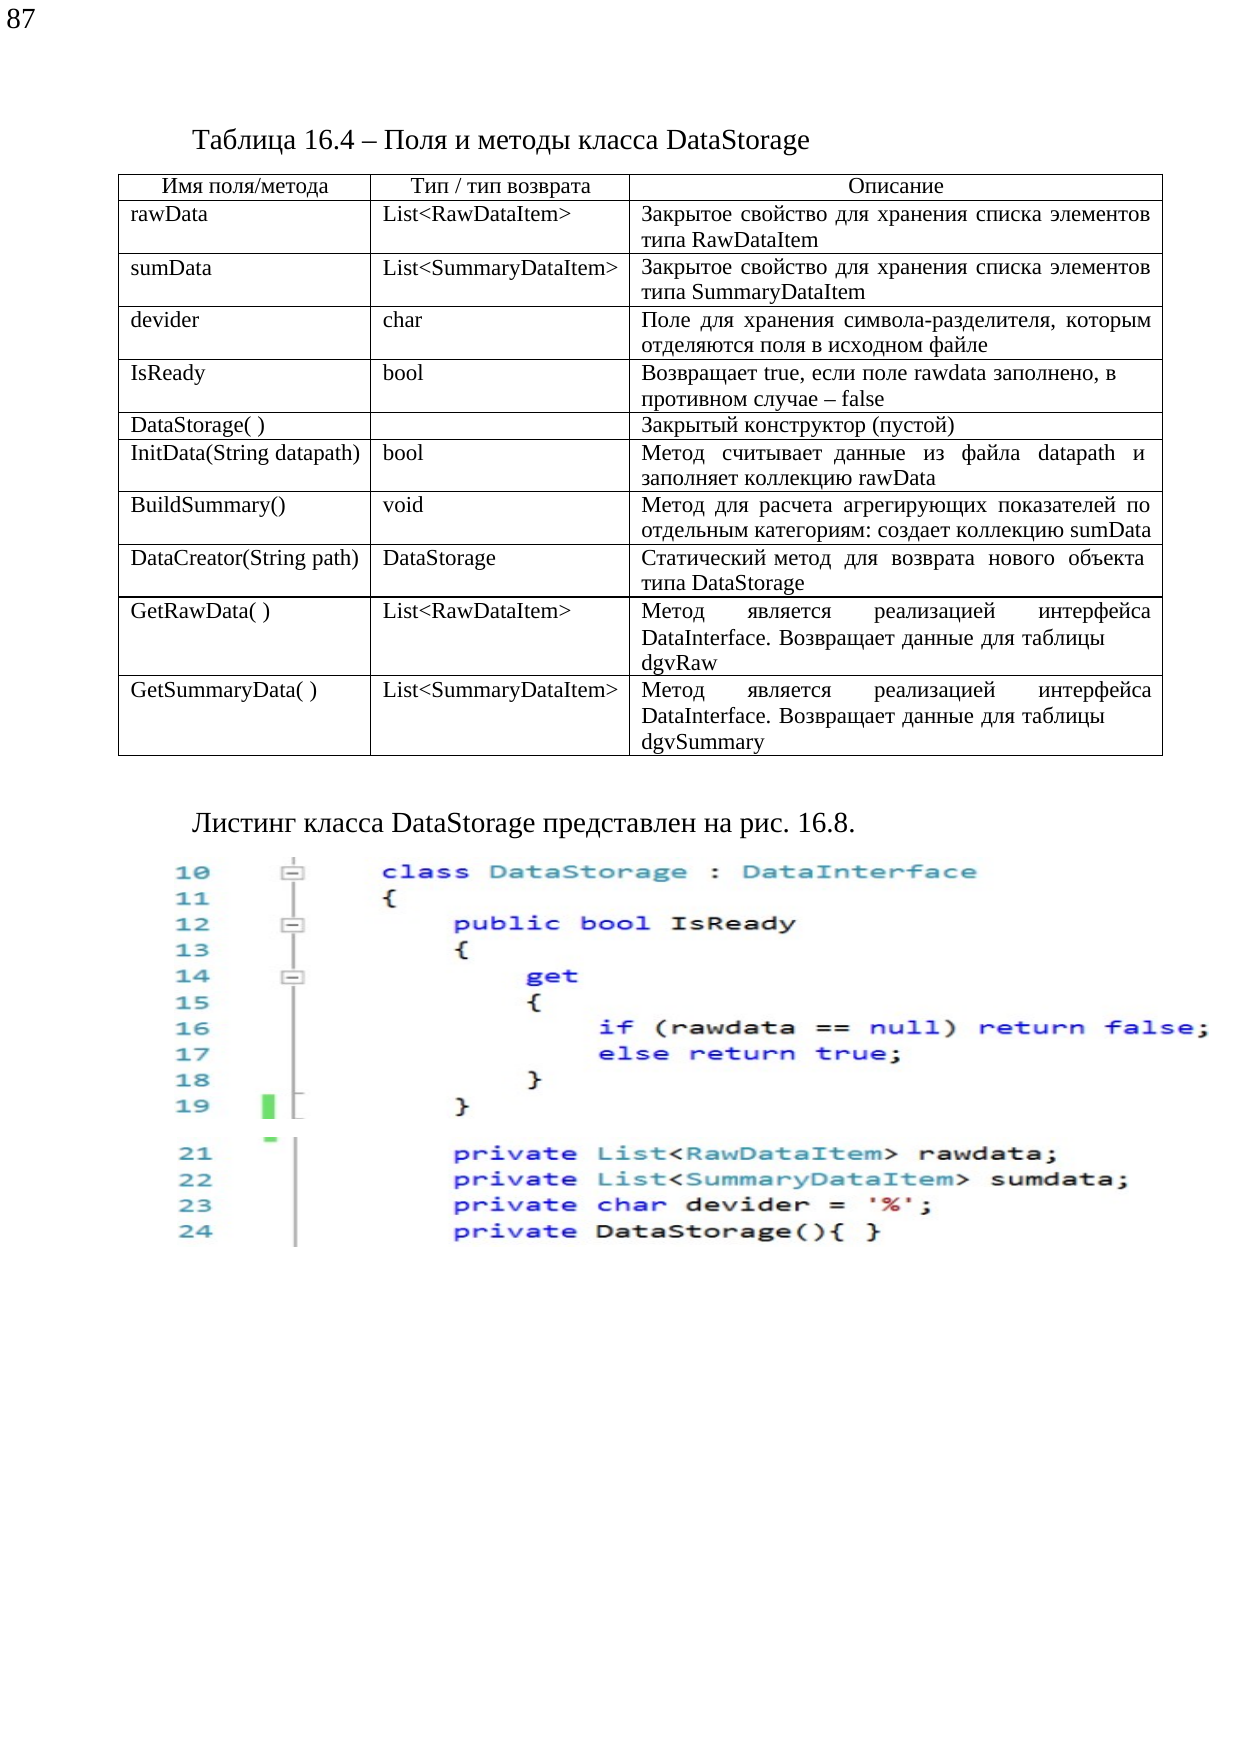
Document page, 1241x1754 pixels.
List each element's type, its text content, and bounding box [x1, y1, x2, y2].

table_cell rawData [119, 201, 370, 253]
table_cell sumData [119, 254, 370, 306]
table_cell Возвращает true, если поле rawdata заполнено, в противном случае – false [630, 360, 1162, 412]
text Таблица 16.4 – Поля и методы класса DataStorage [192, 122, 1176, 156]
table_cell Метод считывает данные из файла datapath и заполняет коллекцию rawData [630, 440, 1162, 491]
table_cell Закрытое свойство для хранения списка элементов типа RawDataItem [630, 201, 1162, 253]
table_cell List<SummaryDataItem> [371, 676, 629, 755]
table_header Тип / тип возврата [371, 175, 629, 199]
table_cell Метод является реализацией интерфейса DataInterface. Возвращает данные для таблицы dgvSummary [630, 676, 1162, 755]
table_cell DataStorage( ) [119, 413, 370, 438]
table_cell List<RawDataItem> [371, 598, 629, 675]
table_header Описание [630, 175, 1162, 199]
table_cell char [371, 307, 629, 358]
table_cell List<RawDataItem> [371, 201, 629, 253]
table_cell InitData(String datapath) [119, 440, 370, 491]
table_cell DataCreator(String path) [119, 545, 370, 596]
table_cell void [371, 492, 629, 544]
table_cell GetRawData( ) [119, 598, 370, 675]
picture [174, 857, 1209, 1119]
table_cell bool [371, 360, 629, 412]
table_cell Поле для хранения символа-разделителя, которым отделяются поля в исходном файле [630, 307, 1162, 358]
table_cell IsReady [119, 360, 370, 412]
picture [177, 1137, 1129, 1247]
table_cell Статический метод для возврата нового объекта типа DataStorage [630, 545, 1162, 596]
table_cell Метод является реализацией интерфейса DataInterface. Возвращает данные для таблицы dgvRaw [630, 598, 1162, 675]
table_cell GetSummaryData( ) [119, 676, 370, 755]
table_cell Метод для расчета агрегирующих показателей по отдельным категориям: создает коллекцию sumData [630, 492, 1162, 544]
table_cell DataStorage [371, 545, 629, 596]
table_cell BuildSummary() [119, 492, 370, 544]
table_cell Закрытый конструктор (пустой) [630, 413, 1162, 438]
table_cell bool [371, 440, 629, 491]
table_cell Закрытое свойство для хранения списка элементов типа SummaryDataItem [630, 254, 1162, 306]
table_cell List<SummaryDataItem> [371, 254, 629, 306]
text Листинг класса DataStorage представлен на рис. 16.8. [192, 805, 1176, 839]
table_header Имя поля/метода [119, 175, 370, 199]
table_cell [371, 413, 629, 438]
table_cell devider [119, 307, 370, 358]
